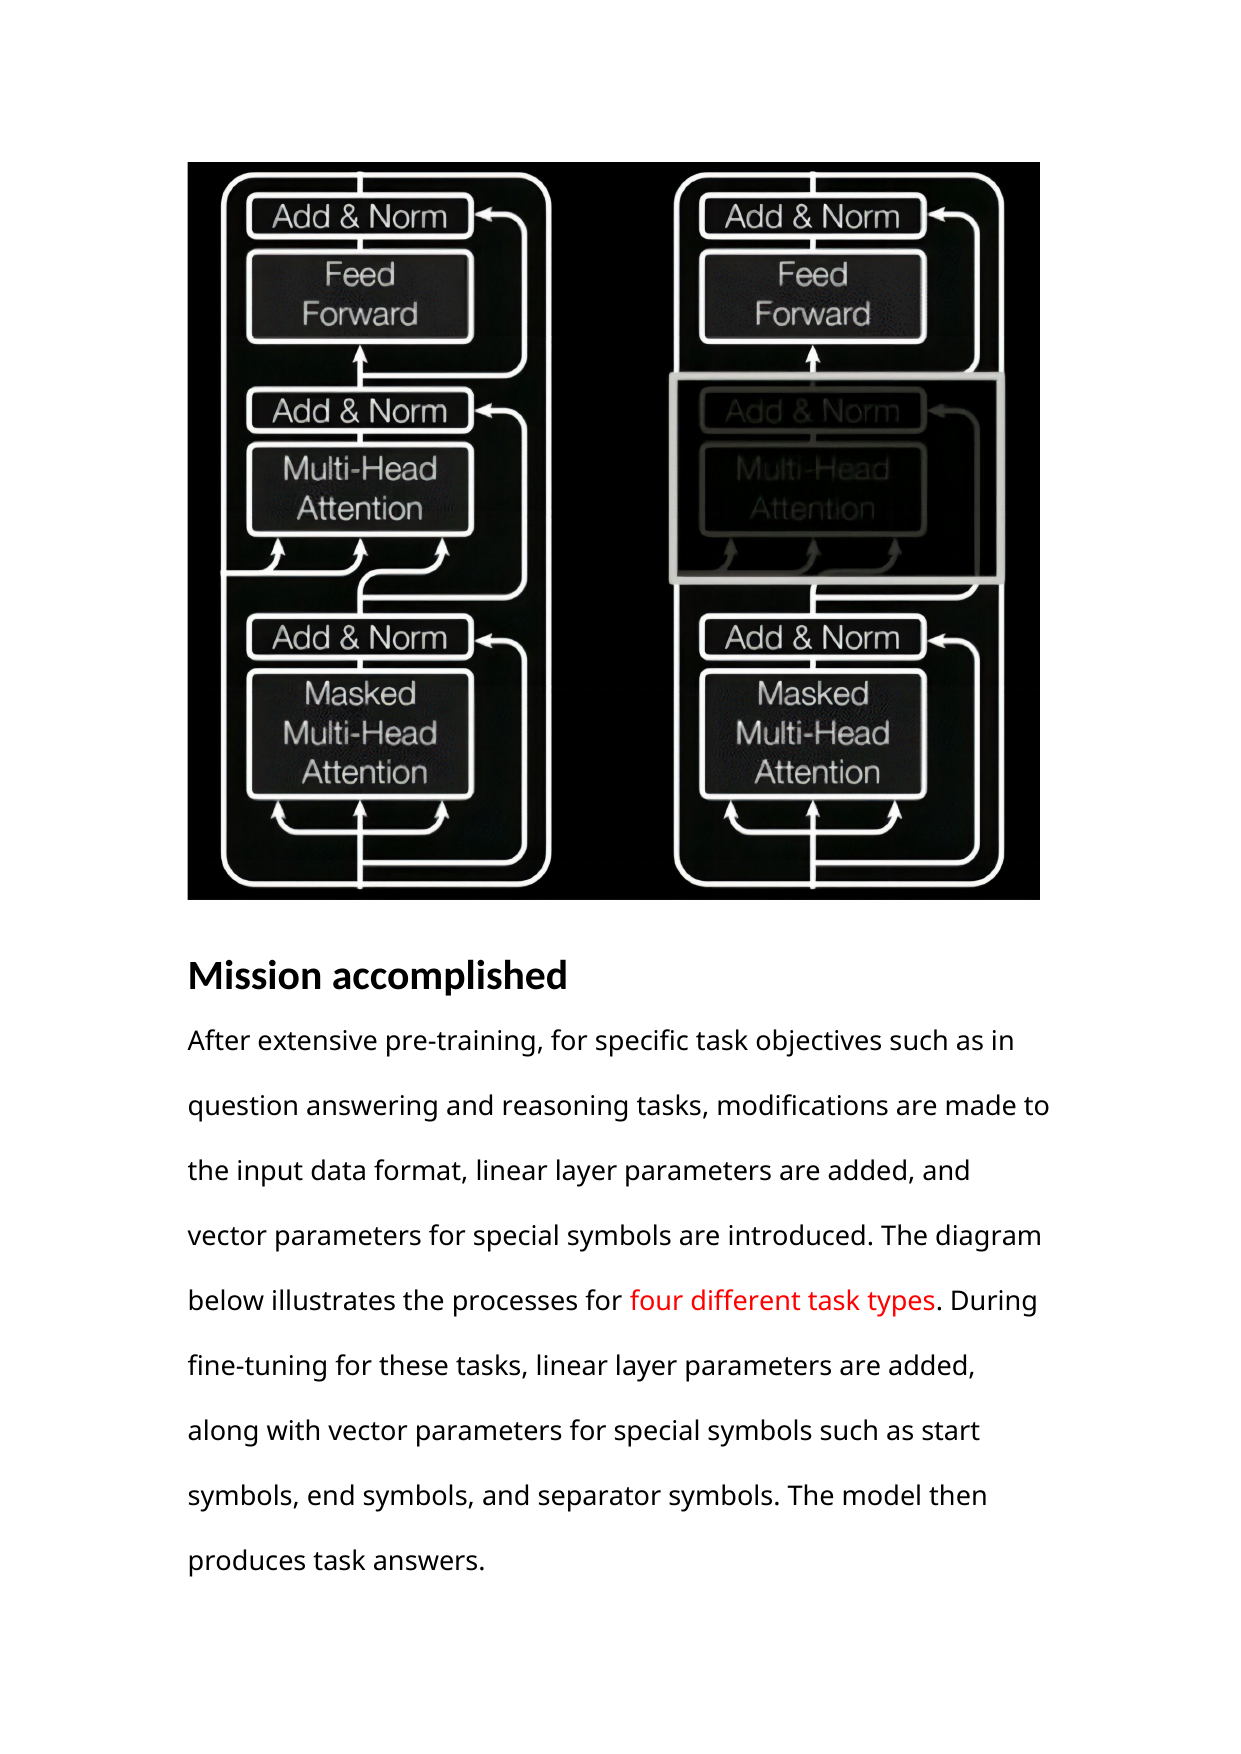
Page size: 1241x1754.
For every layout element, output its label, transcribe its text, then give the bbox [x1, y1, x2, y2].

text Mission accomplished [187, 942, 1053, 1007]
text After extensive pre-training, for specific task objectives such as in question answering and reasoning tasks, modifications are made to the input data format, linear layer parameters are added, and vector parameters for special symbols are introduced. The diagram below illustrates the processes for four different task types. During fine-tuning for these tasks, linear layer parameters are added, along with vector parameters for special symbols such as start symbols, end symbols, and separator symbols. The model then produces task answers. [187, 1007, 1053, 1592]
picture [187, 162, 1040, 900]
